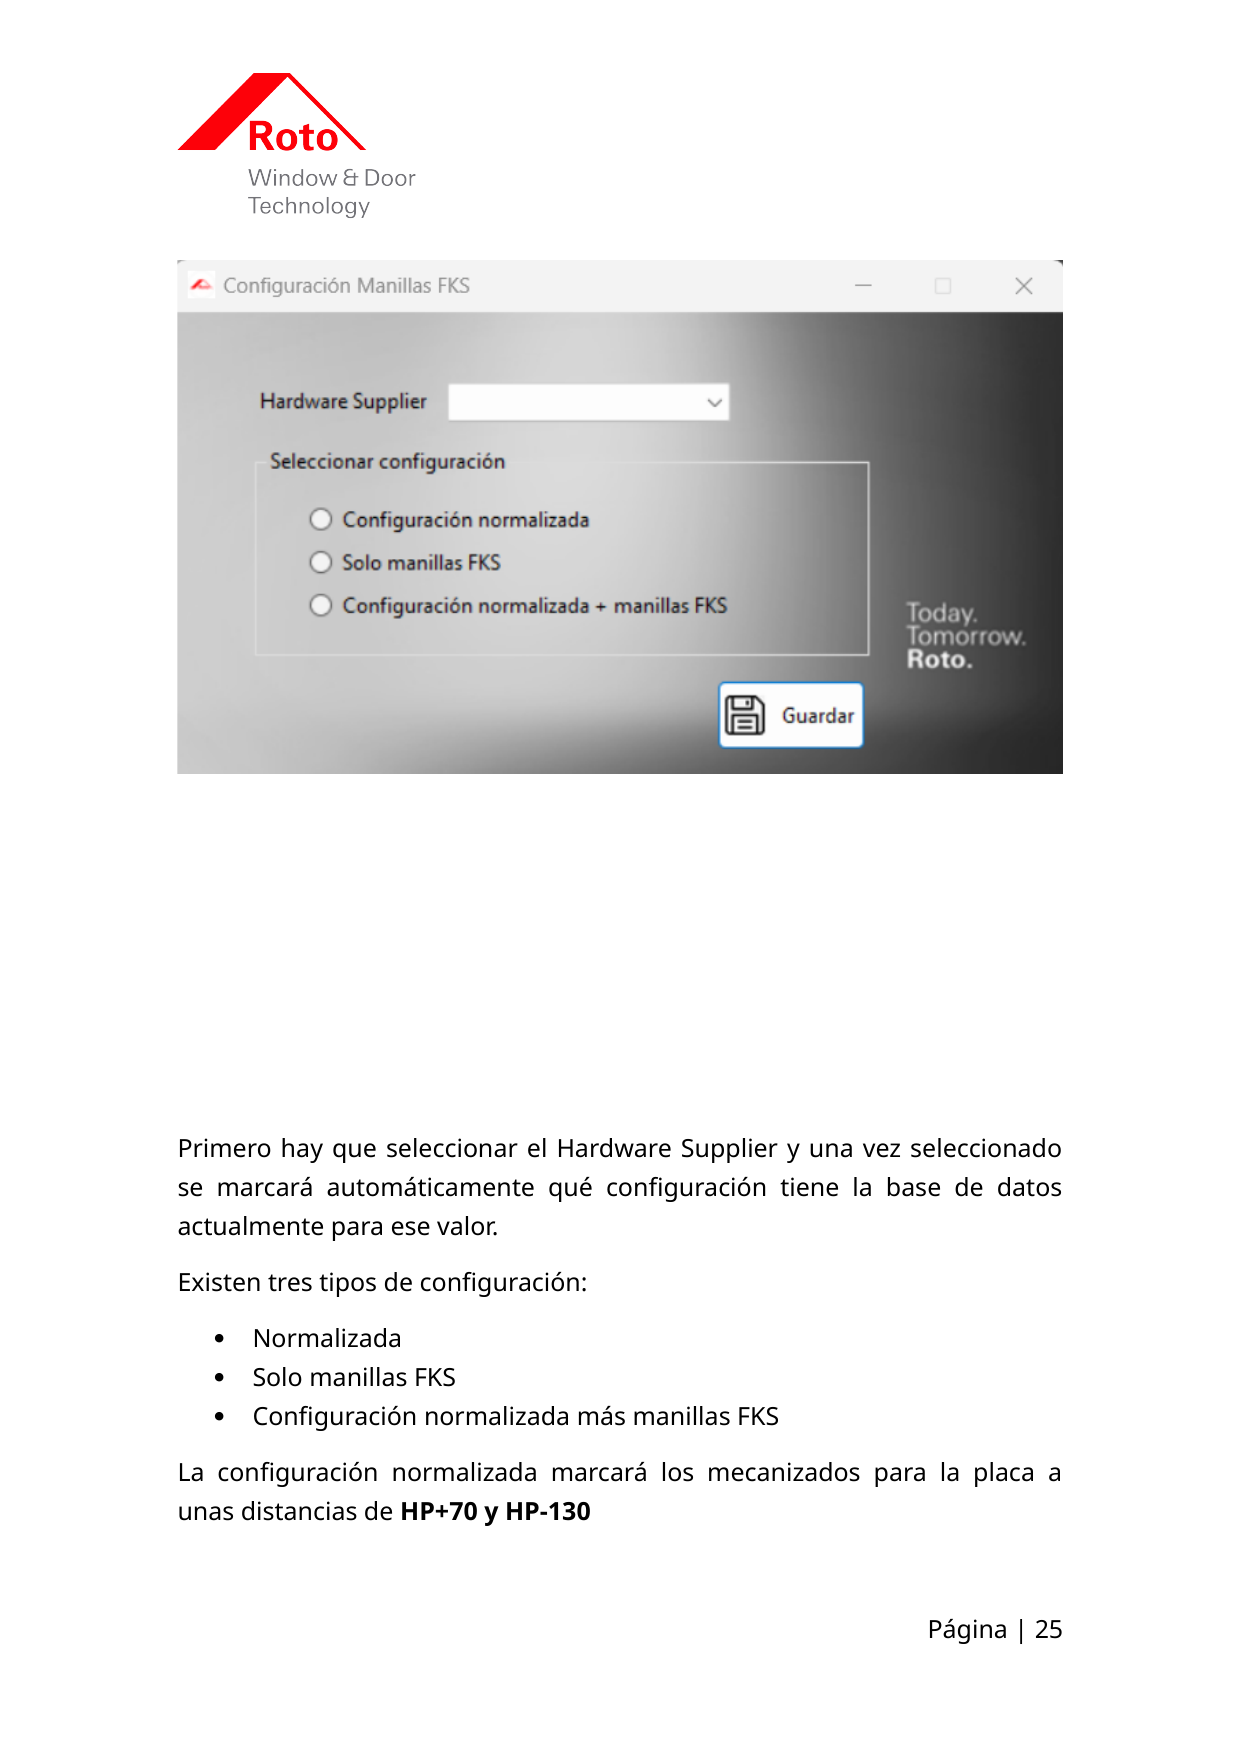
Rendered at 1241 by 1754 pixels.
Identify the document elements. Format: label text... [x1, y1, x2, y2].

list Configuración normalizada más manillas FKS [215, 1398, 1063, 1433]
text La configuración normalizada marcará los mecanizados para la placa a unas distancias de HP+70 y HP-130 [177, 1454, 1063, 1528]
text Primero hay que seleccionar el Hardware Supplier y una vez seleccionado se marcará automáticamente qué configuración tiene la base de datos actualmente para ese valor. [177, 1130, 1063, 1243]
text Existen tres tipos de configuración: [177, 1264, 1063, 1298]
picture [177, 260, 1063, 774]
list Solo manillas FKS [215, 1359, 1063, 1393]
list Normalizada [215, 1320, 1063, 1354]
picture [177, 73, 473, 222]
